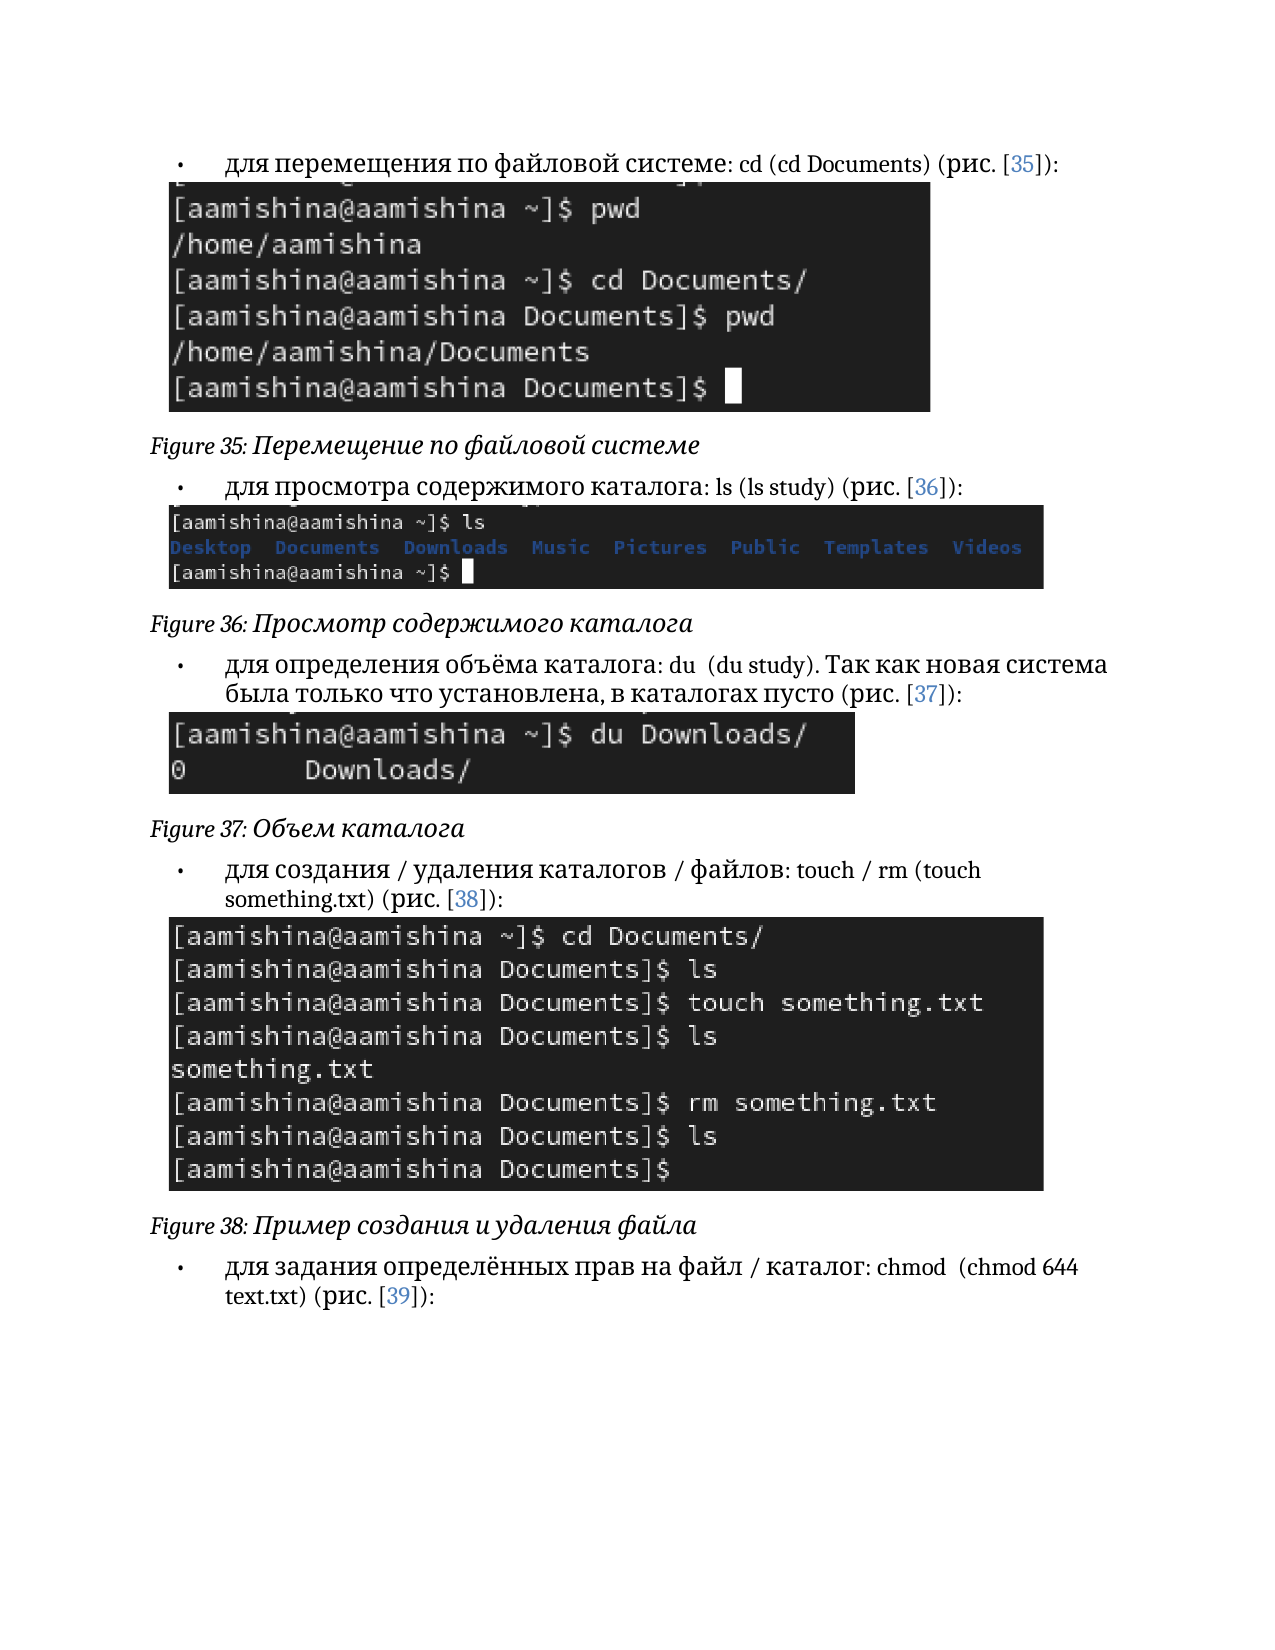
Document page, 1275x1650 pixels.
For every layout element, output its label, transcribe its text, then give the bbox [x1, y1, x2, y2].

picture [168, 917, 1044, 1191]
text Figure 36: Просмотр содержимого каталога [150, 610, 1125, 638]
text Figure 37: Объем каталога [150, 815, 1125, 843]
text Figure 35: Перемещение по файловой системе [150, 432, 1125, 461]
list для задания определённых прав на файл / каталог: chmod (chmod 644 text.txt) (рис. [39]): [175, 1253, 1125, 1310]
picture [168, 505, 1044, 589]
picture [168, 712, 855, 794]
list для определения объёма каталога: du (du study). Так как новая система была только что установлена, в каталогах пусто (рис. [37]): [175, 651, 1125, 708]
list для создания / удаления каталогов / файлов: touch / rm (touch something.txt) (рис. [38]): [175, 856, 1125, 913]
picture [168, 182, 931, 412]
list для перемещения по файловой системе: cd (cd Documents) (рис. [35]): [175, 150, 1125, 179]
text Figure 38: Пример создания и удаления файла [150, 1212, 1125, 1240]
list для просмотра содержимого каталога: ls (ls study) (рис. [36]): [175, 473, 1125, 502]
